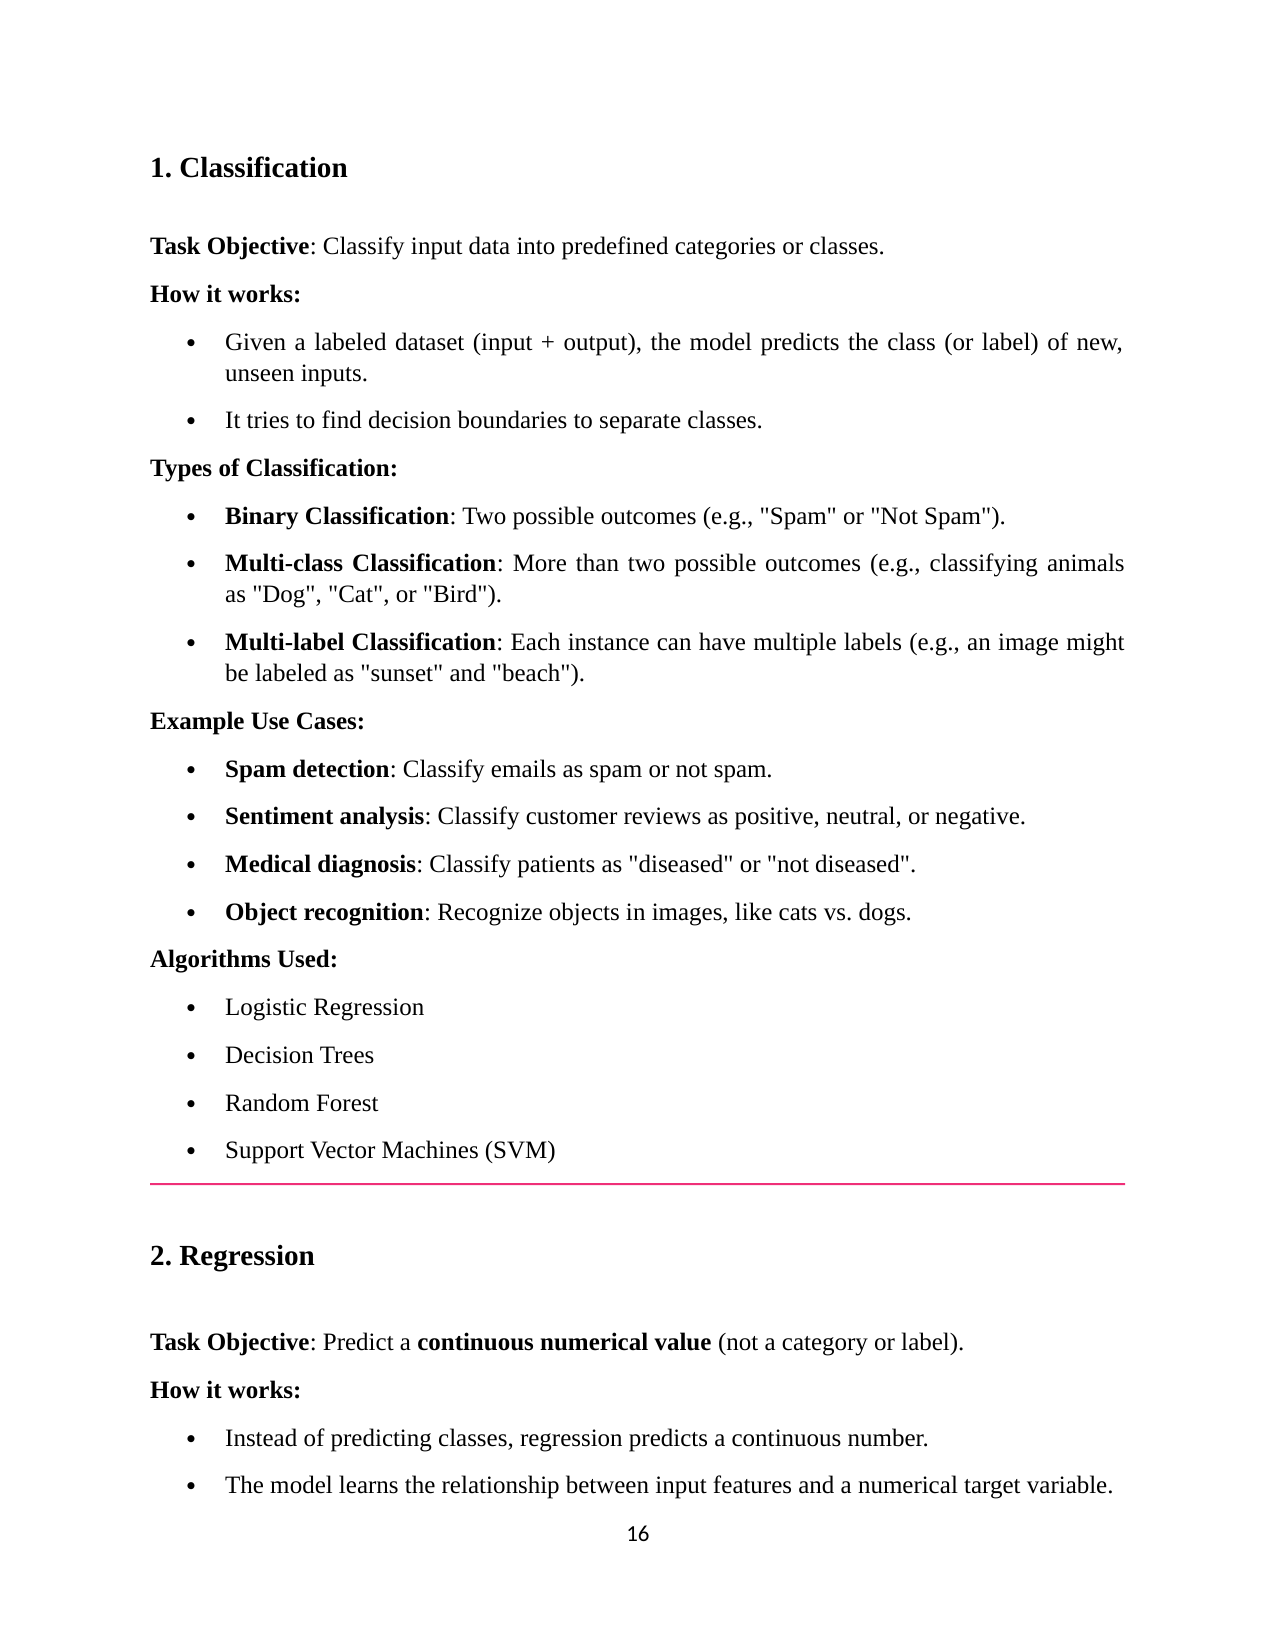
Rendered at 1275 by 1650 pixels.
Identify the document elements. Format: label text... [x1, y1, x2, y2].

list Logistic Regression [187, 992, 1125, 1021]
text Example Use Cases: [150, 706, 1125, 735]
list Given a labeled dataset (input + output), the model predicts the class (or label) of new, unseen inputs. [187, 327, 1125, 386]
list Binary Classification: Two possible outcomes (e.g., "Spam" or "Not Spam"). [187, 501, 1125, 529]
list Multi-label Classification: Each instance can have multiple labels (e.g., an image might be labeled as "sunset" and "beach"). [187, 627, 1125, 687]
text How it works: [150, 1375, 1125, 1404]
subtitle 2. Regression [150, 1238, 1125, 1272]
list Instead of predicting classes, regression predicts a continuous number. [187, 1423, 1125, 1451]
text Task Objective: Predict a continuous numerical value (not a category or label). [150, 1327, 1125, 1356]
text Task Objective: Classify input data into predefined categories or classes. [150, 231, 1125, 260]
list Multi-class Classification: More than two possible outcomes (e.g., classifying animals as "Dog", "Cat", or "Bird"). [187, 548, 1125, 608]
text How it works: [150, 279, 1125, 308]
list Object recognition: Recognize objects in images, like cats vs. dogs. [187, 897, 1125, 926]
list Sentiment analysis: Classify customer reviews as positive, neutral, or negative. [187, 801, 1125, 830]
list The model learns the relationship between input features and a numerical target variable. [187, 1470, 1125, 1499]
list Spam detection: Classify emails as spam or not spam. [187, 754, 1125, 782]
list Support Vector Machines (SVM) [187, 1135, 1125, 1164]
subtitle 1. Classification [150, 150, 1125, 183]
list Random Forest [187, 1088, 1125, 1116]
text Algorithms Used: [150, 944, 1125, 973]
list It tries to find decision boundaries to separate classes. [187, 405, 1125, 434]
text Types of Classification: [150, 453, 1125, 482]
list Medical diagnosis: Classify patients as "diseased" or "not diseased". [187, 849, 1125, 878]
list Decision Trees [187, 1040, 1125, 1069]
